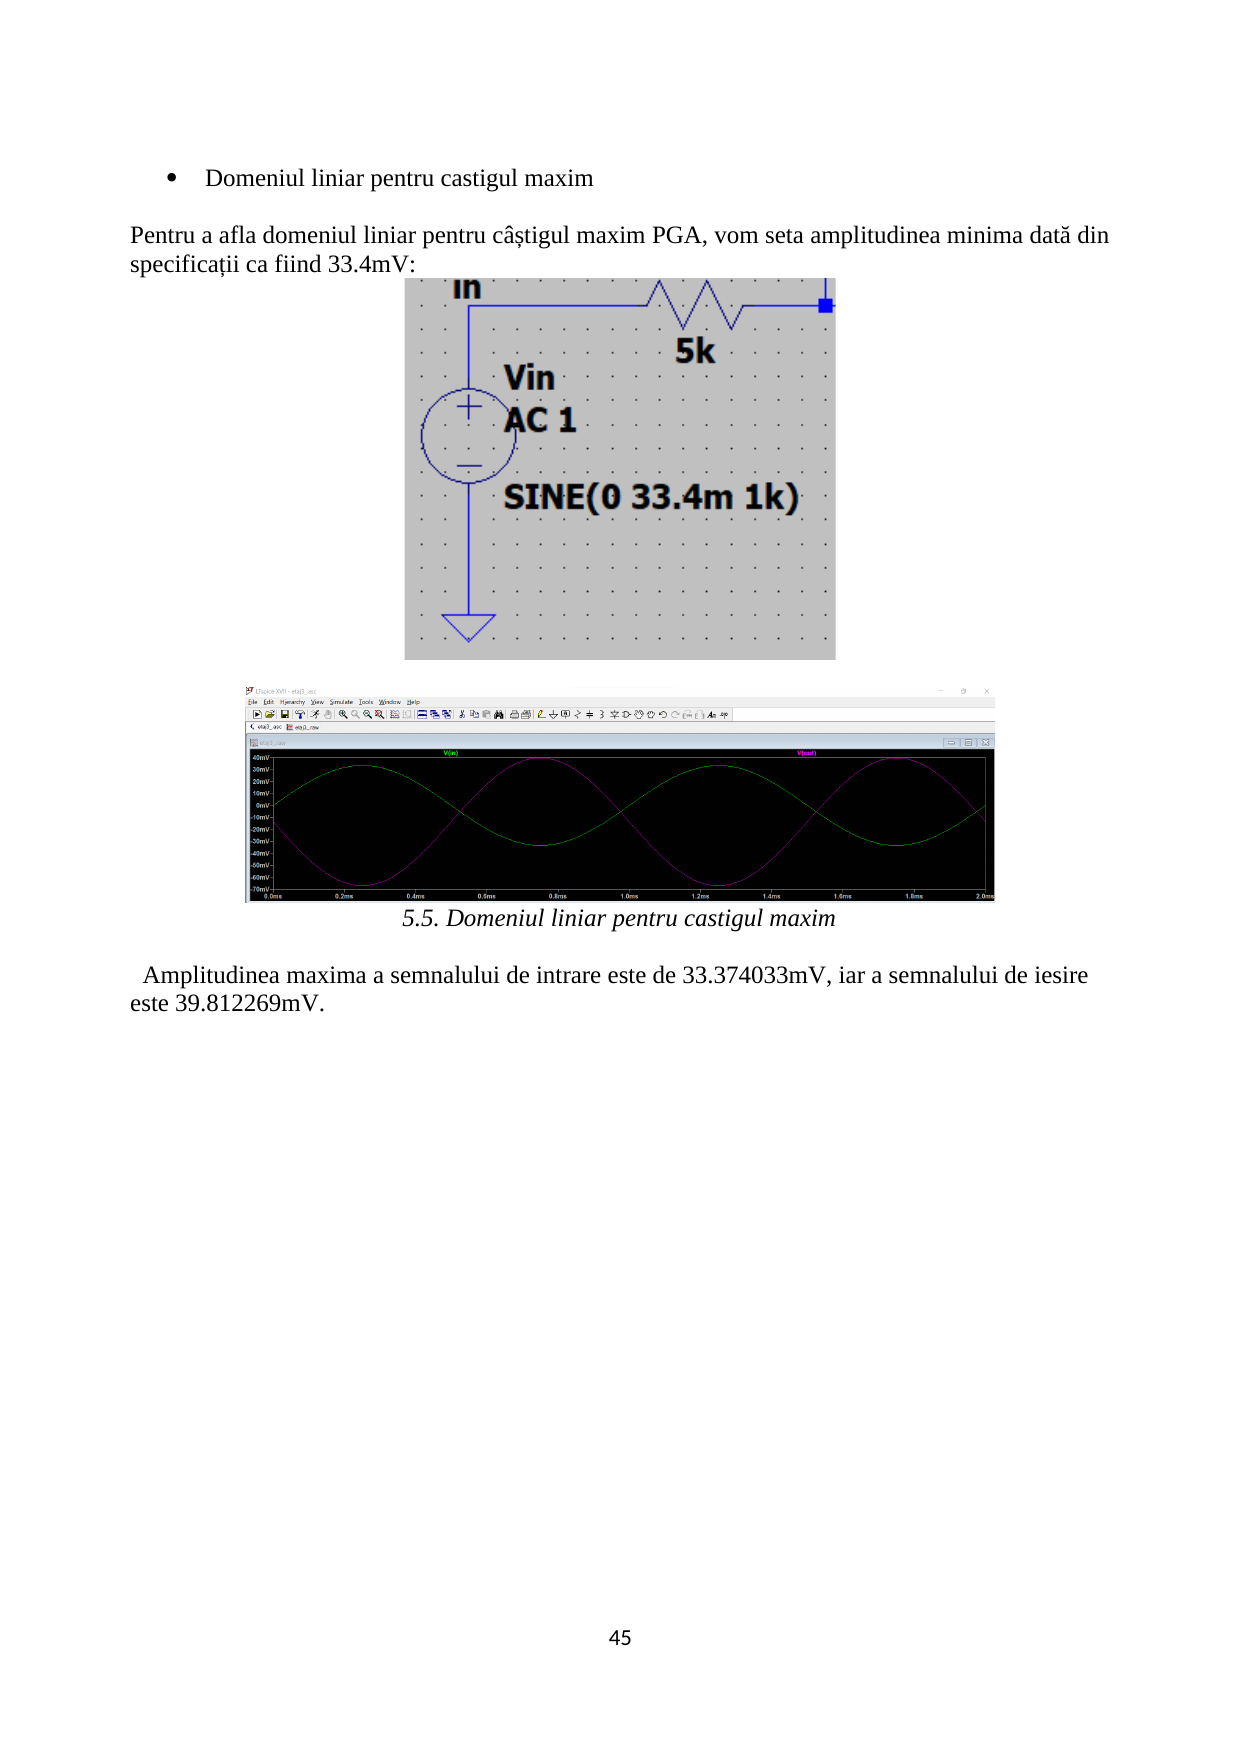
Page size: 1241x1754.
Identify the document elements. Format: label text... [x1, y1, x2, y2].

text Pentru a afla domeniul liniar pentru câștigul maxim PGA, vom seta amplitudinea minima dată din specificații ca fiind 33.4mV: [130, 221, 1110, 278]
list Domeniul liniar pentru castigul maxim [167, 163, 1110, 192]
text Amplitudinea maxima a semnalului de intrare este de 33.374033mV, iar a semnalului de iesire este 39.812269mV. [130, 960, 1110, 1017]
text 5.5. Domeniul liniar pentru castigul maxim [130, 903, 1110, 932]
